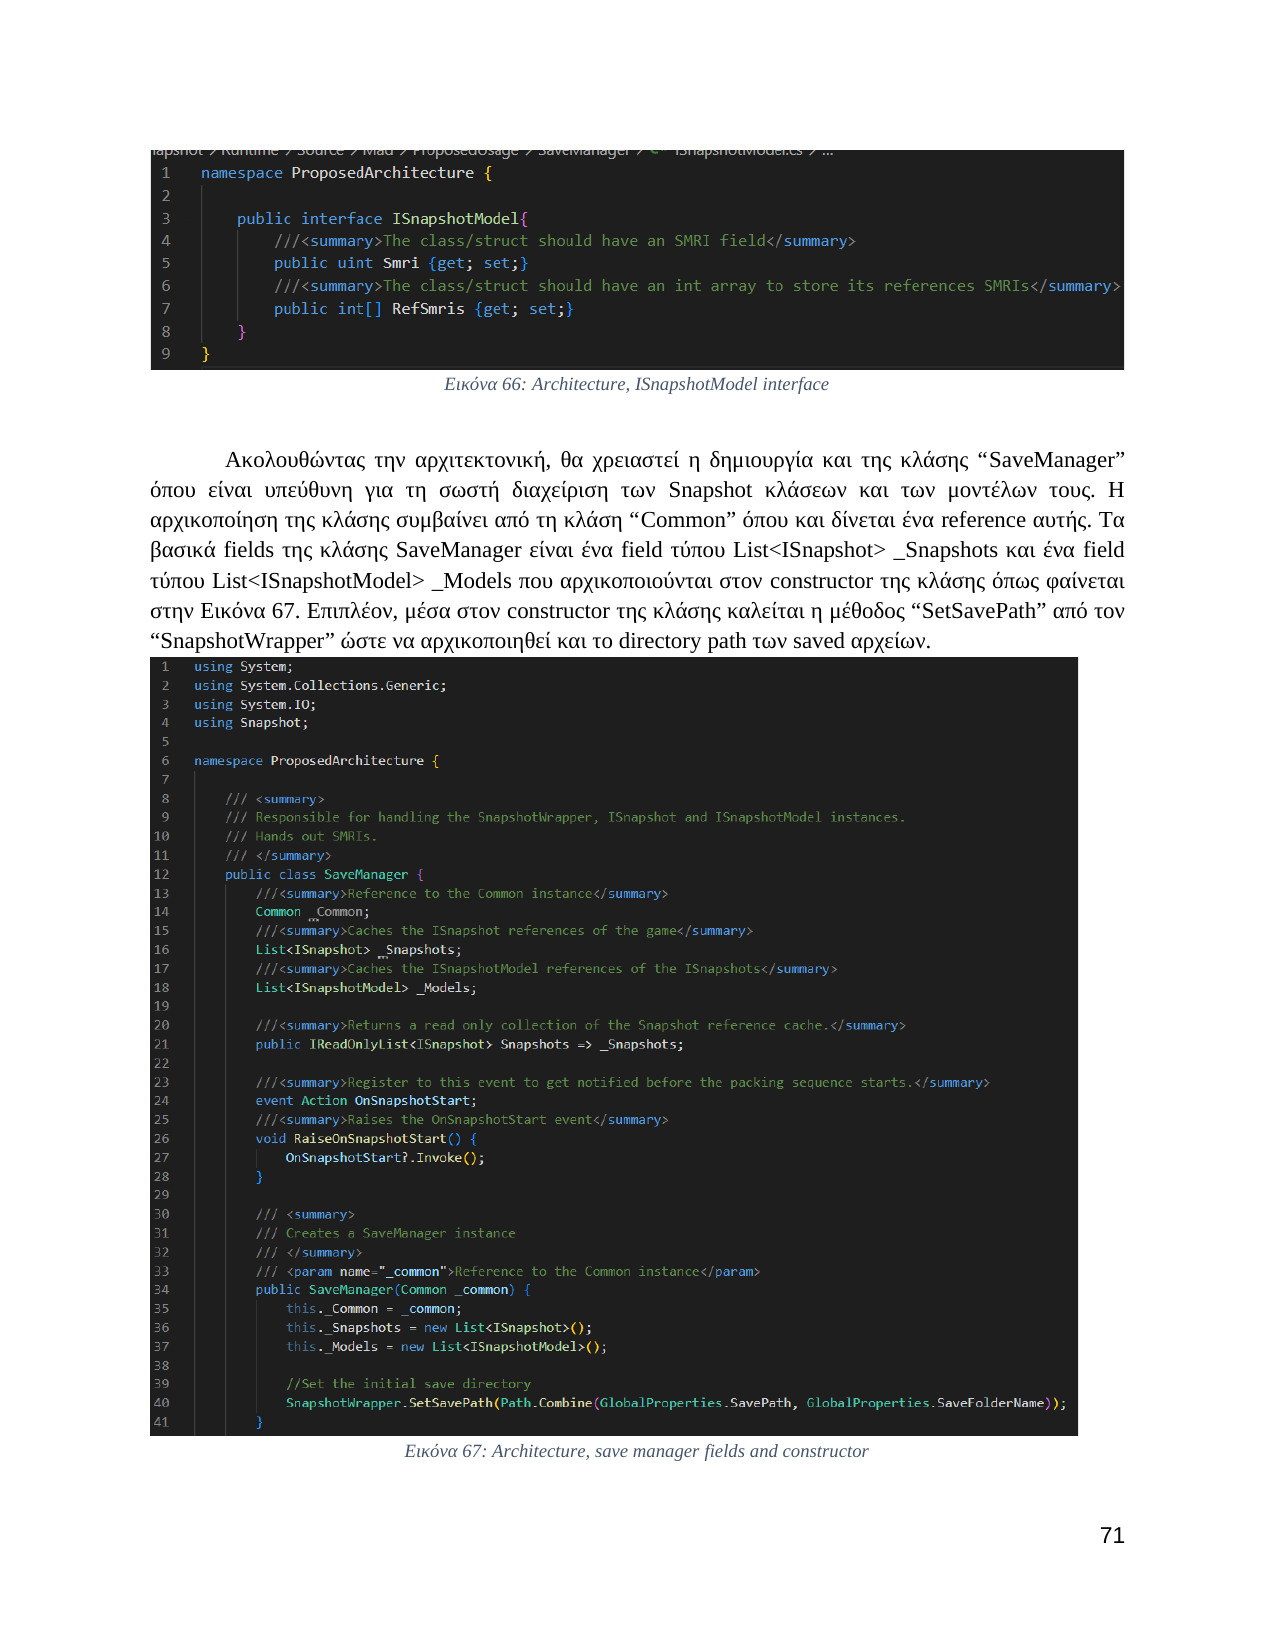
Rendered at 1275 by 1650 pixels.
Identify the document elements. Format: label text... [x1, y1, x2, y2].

text Ακολουθώντας την αρχιτεκτονική, θα χρειαστεί η δημιουργία και της κλάσης “SaveManager” όπου είναι υπεύθυνη για τη σωστή διαχείριση των Snapshot κλάσεων και των μοντέλων τους. Η αρχικοποίηση της κλάσης συμβαίνει από τη κλάση “Common” όπου και δίνεται ένα reference αυτής. Τα βασικά fields της κλάσης SaveManager είναι ένα field τύπου List<ISnapshot> _Snapshots και ένα field τύπου List<ISnapshotModel> _Models που αρχικοποιούνται στον constructor της κλάσης όπως φαίνεται στην Εικόνα 67. Επιπλέον, μέσα στον constructor της κλάσης καλείται η μέθοδος “SetSavePath” από τον “SnapshotWrapper” ώστε να αρχικοποιηθεί και το directory path των saved αρχείων. [150, 446, 1125, 653]
text Εικόνα 67: Architecture, save manager fields and constructor [150, 1439, 1125, 1461]
picture [150, 150, 1125, 370]
picture [150, 657, 1079, 1436]
text Εικόνα 66: Architecture, ISnapshotModel interface [150, 373, 1125, 395]
